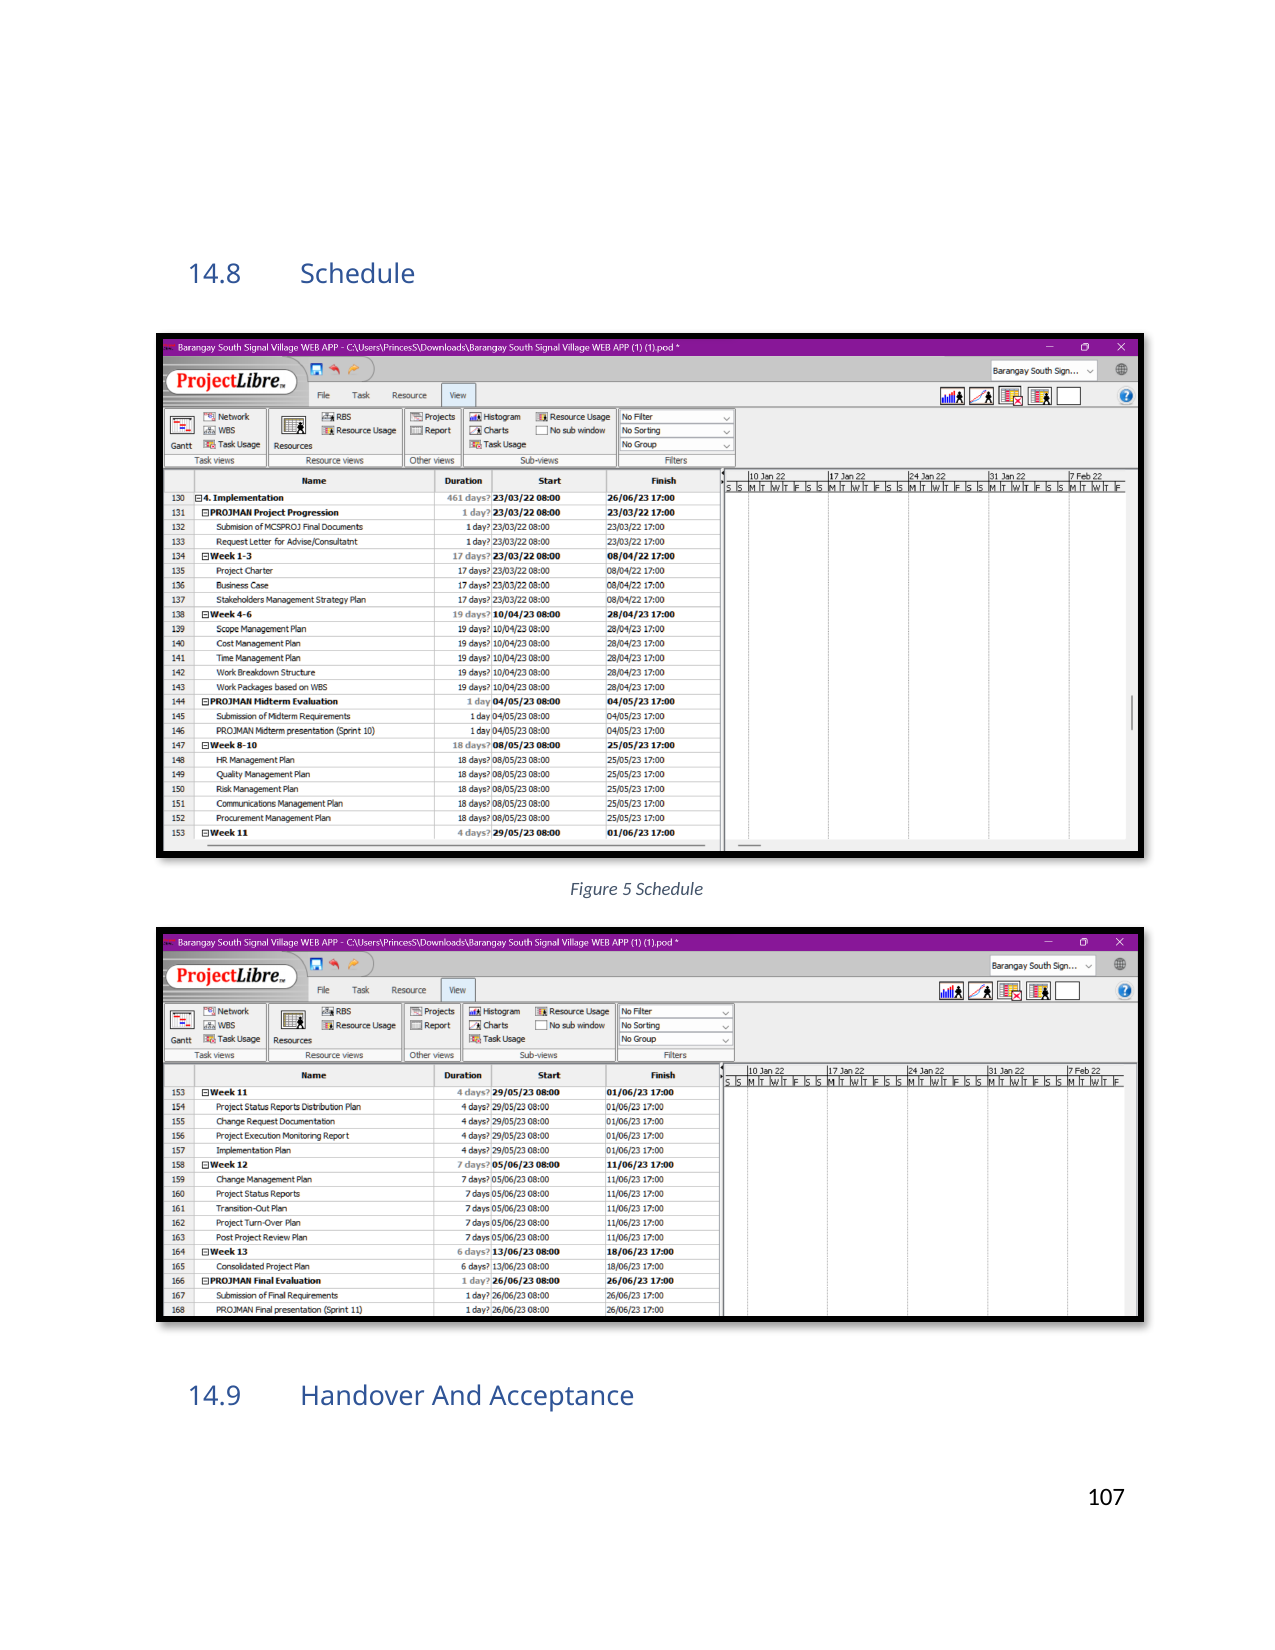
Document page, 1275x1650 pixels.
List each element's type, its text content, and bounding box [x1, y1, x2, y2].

subtitle Schedule [187, 254, 1125, 291]
subtitle Handover And Acceptance [187, 1376, 1125, 1413]
text Figure 5 Schedule [150, 877, 1125, 900]
picture [163, 934, 1138, 1316]
picture [163, 339, 1138, 851]
